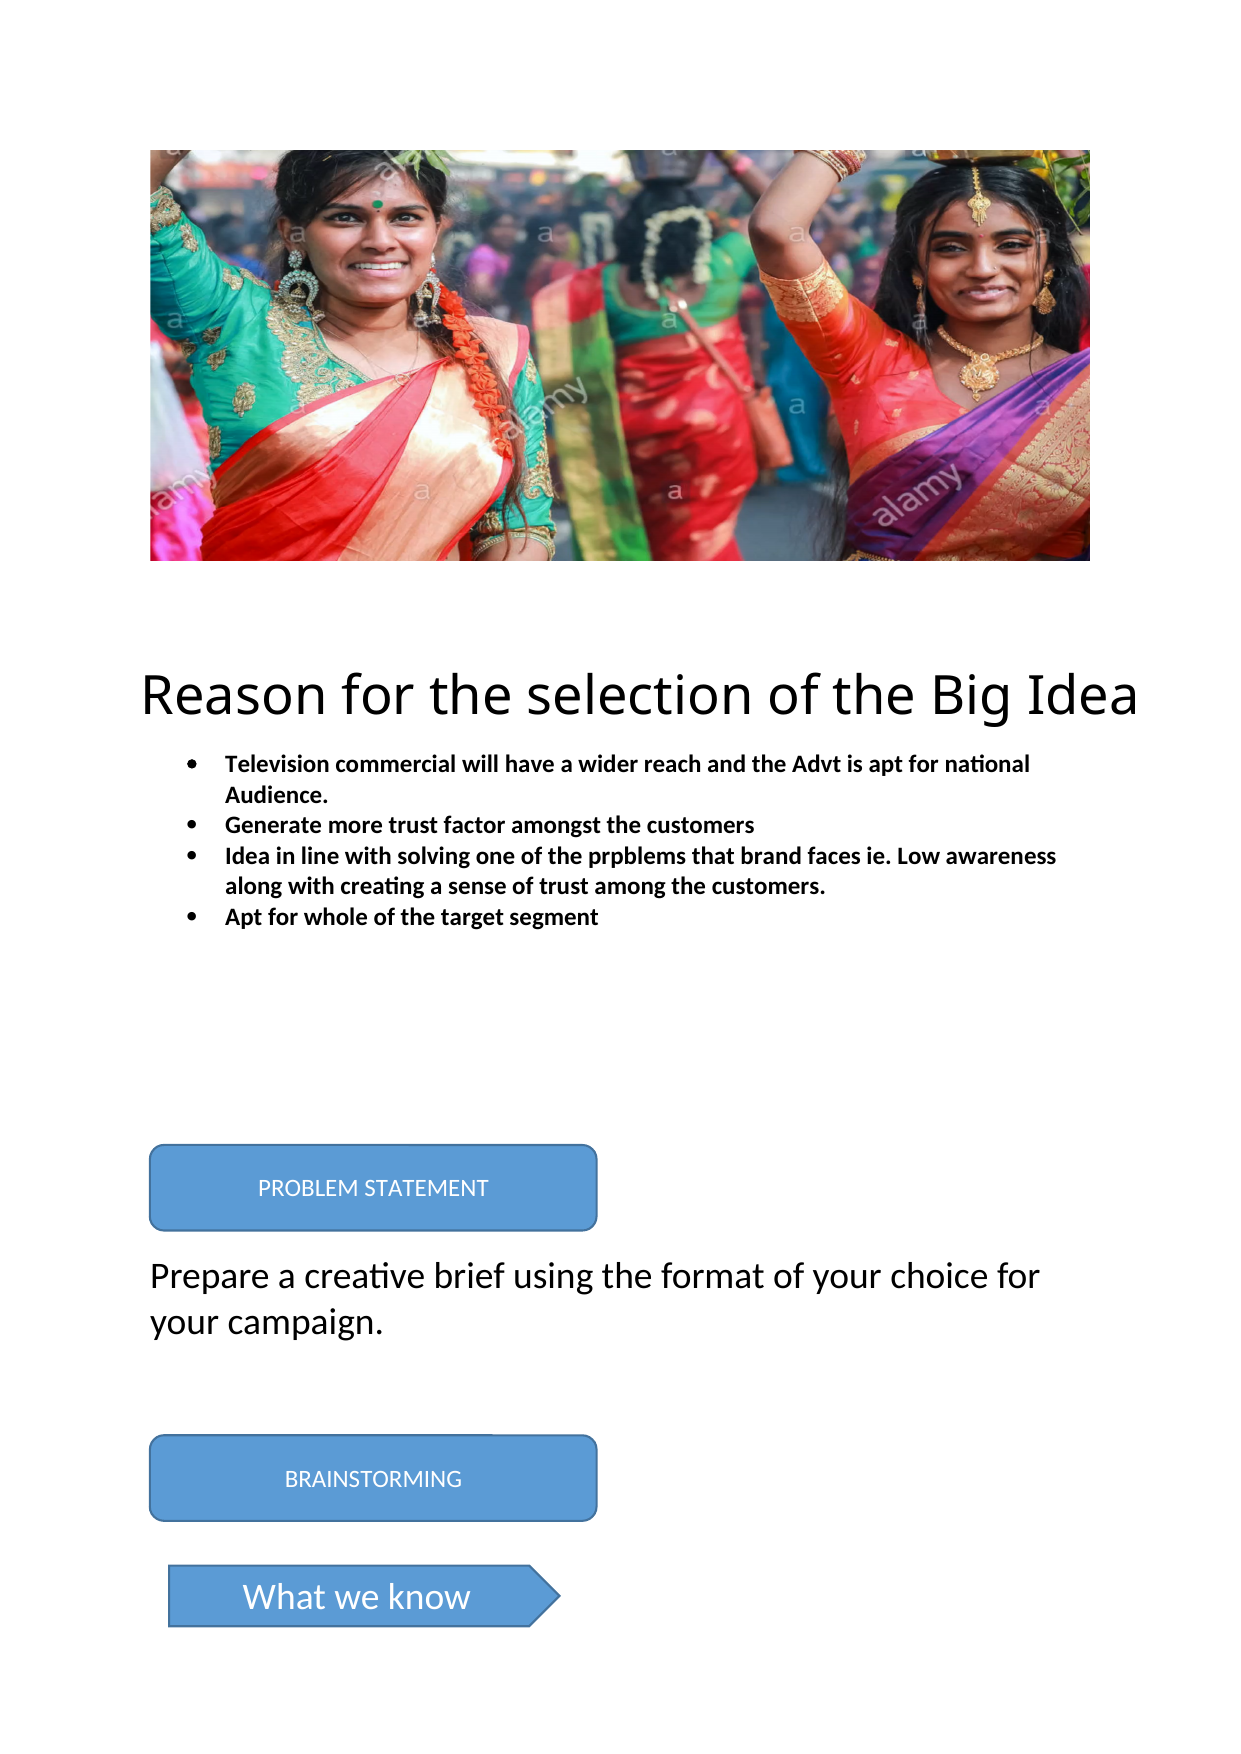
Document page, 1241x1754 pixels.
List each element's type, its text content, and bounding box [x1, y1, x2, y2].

list Generate more trust factor amongst the customers [187, 809, 1090, 840]
list Television commercial will have a wider reach and the Advt is apt for national Audience. [187, 748, 1090, 809]
list Idea in line with solving one of the prpblems that brand faces ie. Low awareness along with creating a sense of trust among the customers. [187, 840, 1090, 901]
list Apt for whole of the target segment [187, 901, 1090, 931]
picture [150, 150, 1090, 561]
text Prepare a creative brief using the format of your choice for your campaign. [150, 1252, 1090, 1344]
